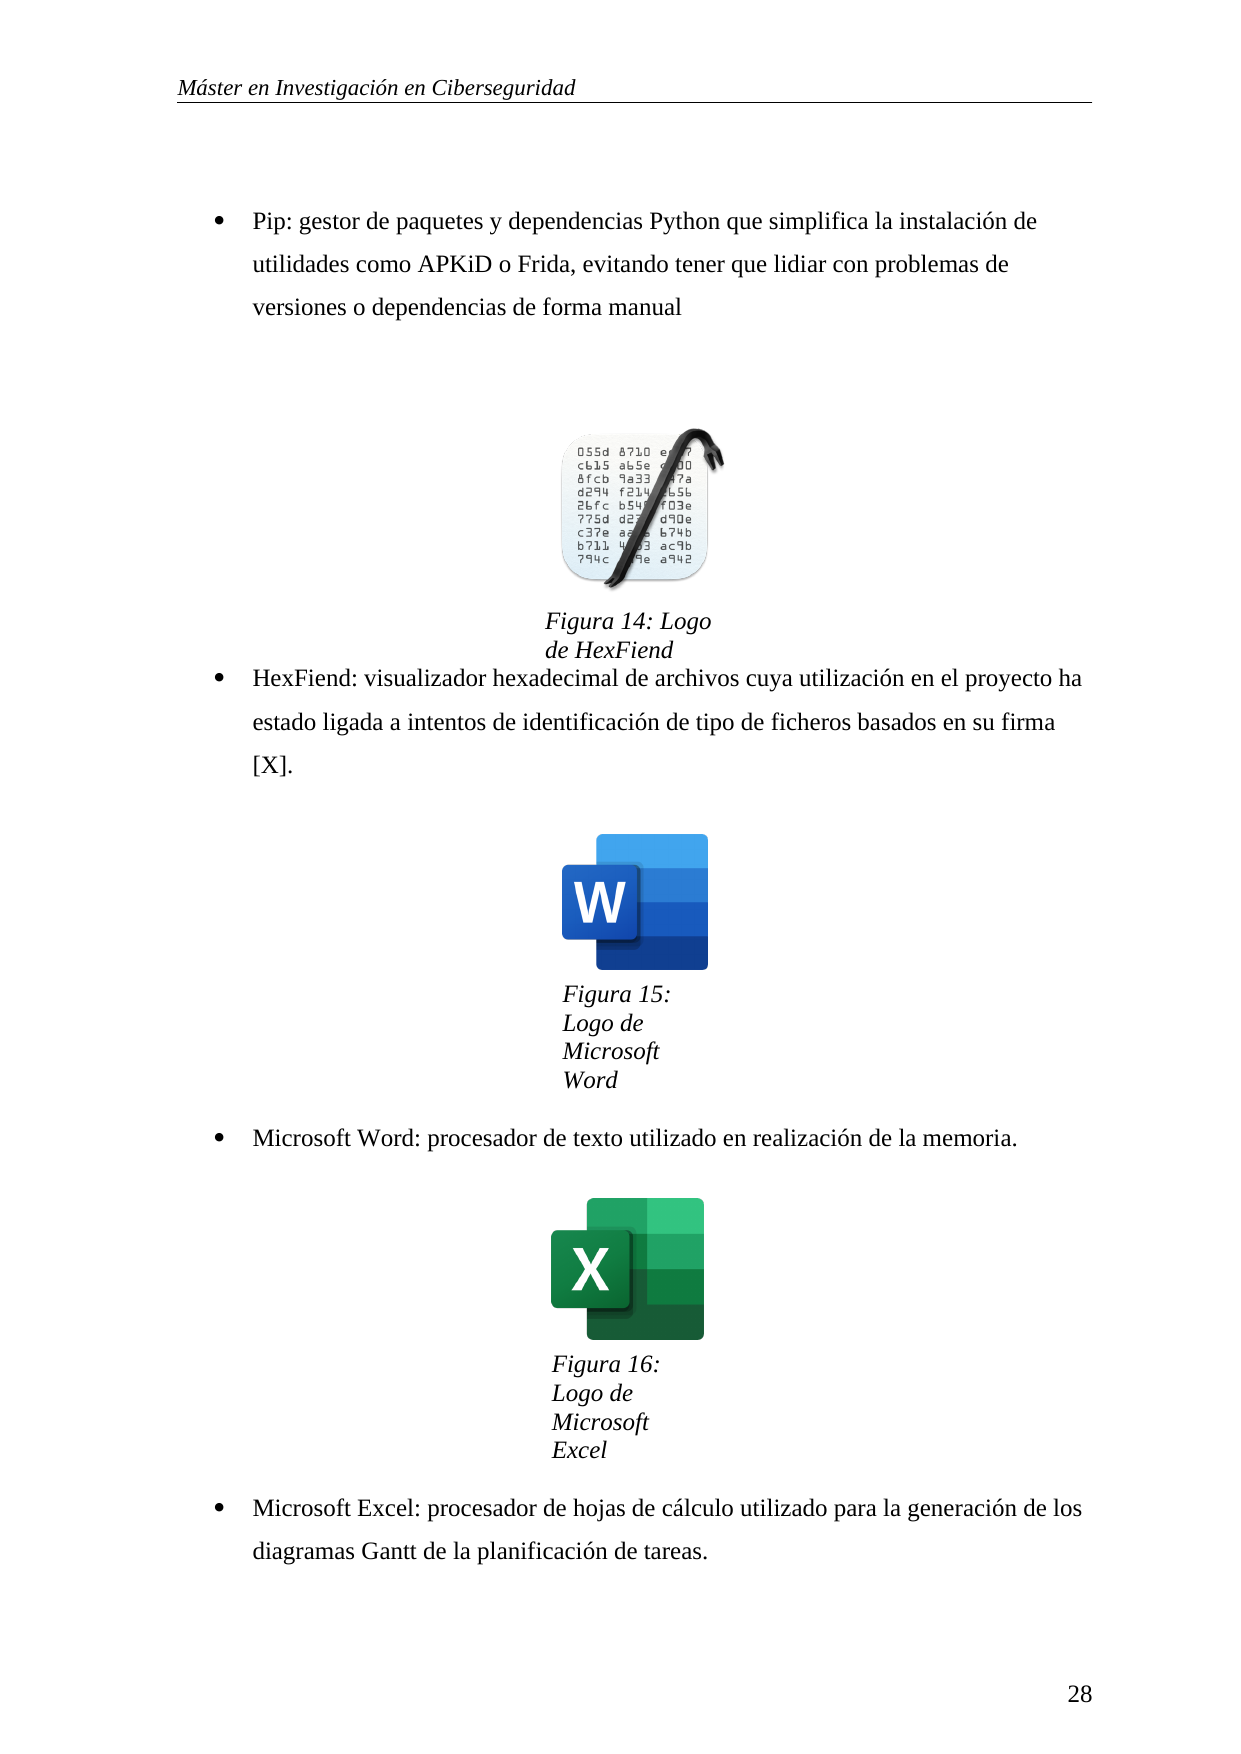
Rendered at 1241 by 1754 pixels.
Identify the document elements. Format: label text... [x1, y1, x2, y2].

list Microsoft Excel: procesador de hojas de cálculo utilizado para la generación de los diagramas Gantt de la planificación de tareas. [215, 1493, 1092, 1565]
list Microsoft Word: procesador de texto utilizado en realización de la memoria. [215, 1123, 1092, 1151]
picture [551, 1198, 704, 1340]
list HexFiend: visualizador hexadecimal de archivos cuya utilización en el proyecto ha estado ligada a intentos de identificación de tipo de ficheros basados en su firma [X]. [215, 393, 1092, 778]
picture [562, 834, 708, 970]
picture [544, 416, 725, 597]
list Pip: gestor de paquetes y dependencias Python que simplifica la instalación de utilidades como APKiD o Frida, evitando tener que lidiar con problemas de versiones o dependencias de forma manual [215, 206, 1092, 321]
